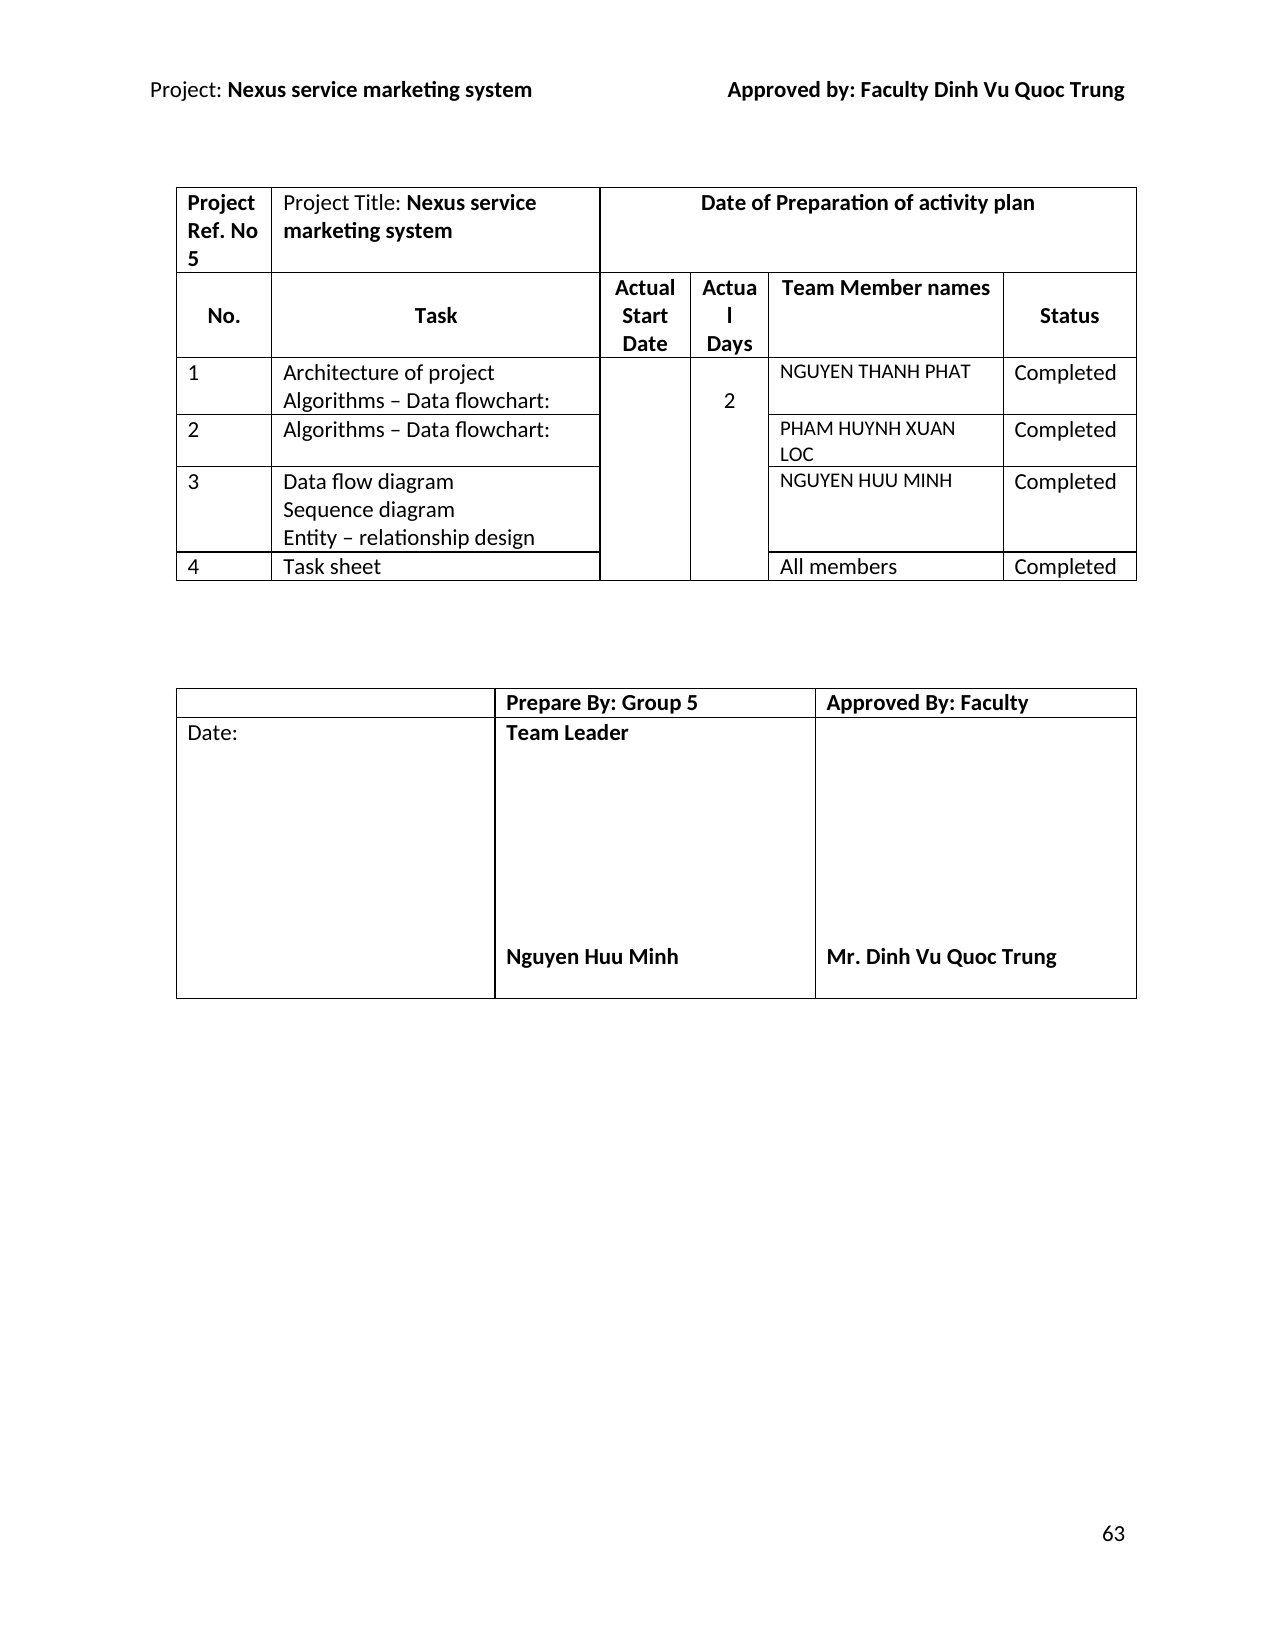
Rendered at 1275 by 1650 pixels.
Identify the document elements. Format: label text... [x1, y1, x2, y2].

table_cell Actual Start Date [601, 273, 690, 357]
table_cell Completed [1004, 415, 1136, 466]
table_header [177, 689, 494, 717]
table_cell Date: [177, 718, 494, 998]
table_header Project Title: Nexus service marketing system [272, 188, 599, 272]
table_cell All members [769, 553, 1003, 580]
table_cell Actual Days [691, 273, 768, 357]
table_cell [601, 358, 690, 580]
table_header Prepare By: Group 5 [496, 689, 815, 717]
table_cell Completed [1004, 358, 1136, 414]
table_cell Data flow diagram Sequence diagram Entity – relationship design [272, 467, 599, 551]
table_cell 3 [177, 467, 271, 551]
table_cell Task sheet [272, 553, 599, 580]
table_cell PHAM HUYNH XUAN LOC [814, 415, 1003, 466]
table_cell 1 [177, 358, 271, 414]
table_header Project Ref. No 5 [177, 188, 271, 272]
table_cell 4 [177, 553, 271, 580]
table_cell Team Member names [769, 273, 1003, 357]
table_cell NGUYEN HUU MINH [769, 467, 1003, 551]
table_cell Team Leader Nguyen Huu Minh [496, 718, 815, 998]
table_cell Architecture of project Algorithms – Data flowchart: [272, 358, 599, 414]
table_cell Completed [1004, 467, 1136, 551]
table_cell Completed [1004, 553, 1136, 580]
table_cell Status [1004, 273, 1136, 357]
table_cell Task [272, 273, 599, 357]
table_cell 2 [691, 358, 768, 580]
table_header Approved By: Faculty [816, 689, 1136, 717]
table_header Date of Preparation of activity plan [601, 188, 1136, 272]
table_cell No. [177, 273, 271, 357]
table_cell 2 [177, 415, 271, 466]
table_cell Algorithms – Data flowchart: [272, 415, 599, 466]
table_cell Mr. Dinh Vu Quoc Trung [816, 718, 1136, 998]
table_cell NGUYEN THANH PHAT [769, 358, 1003, 414]
